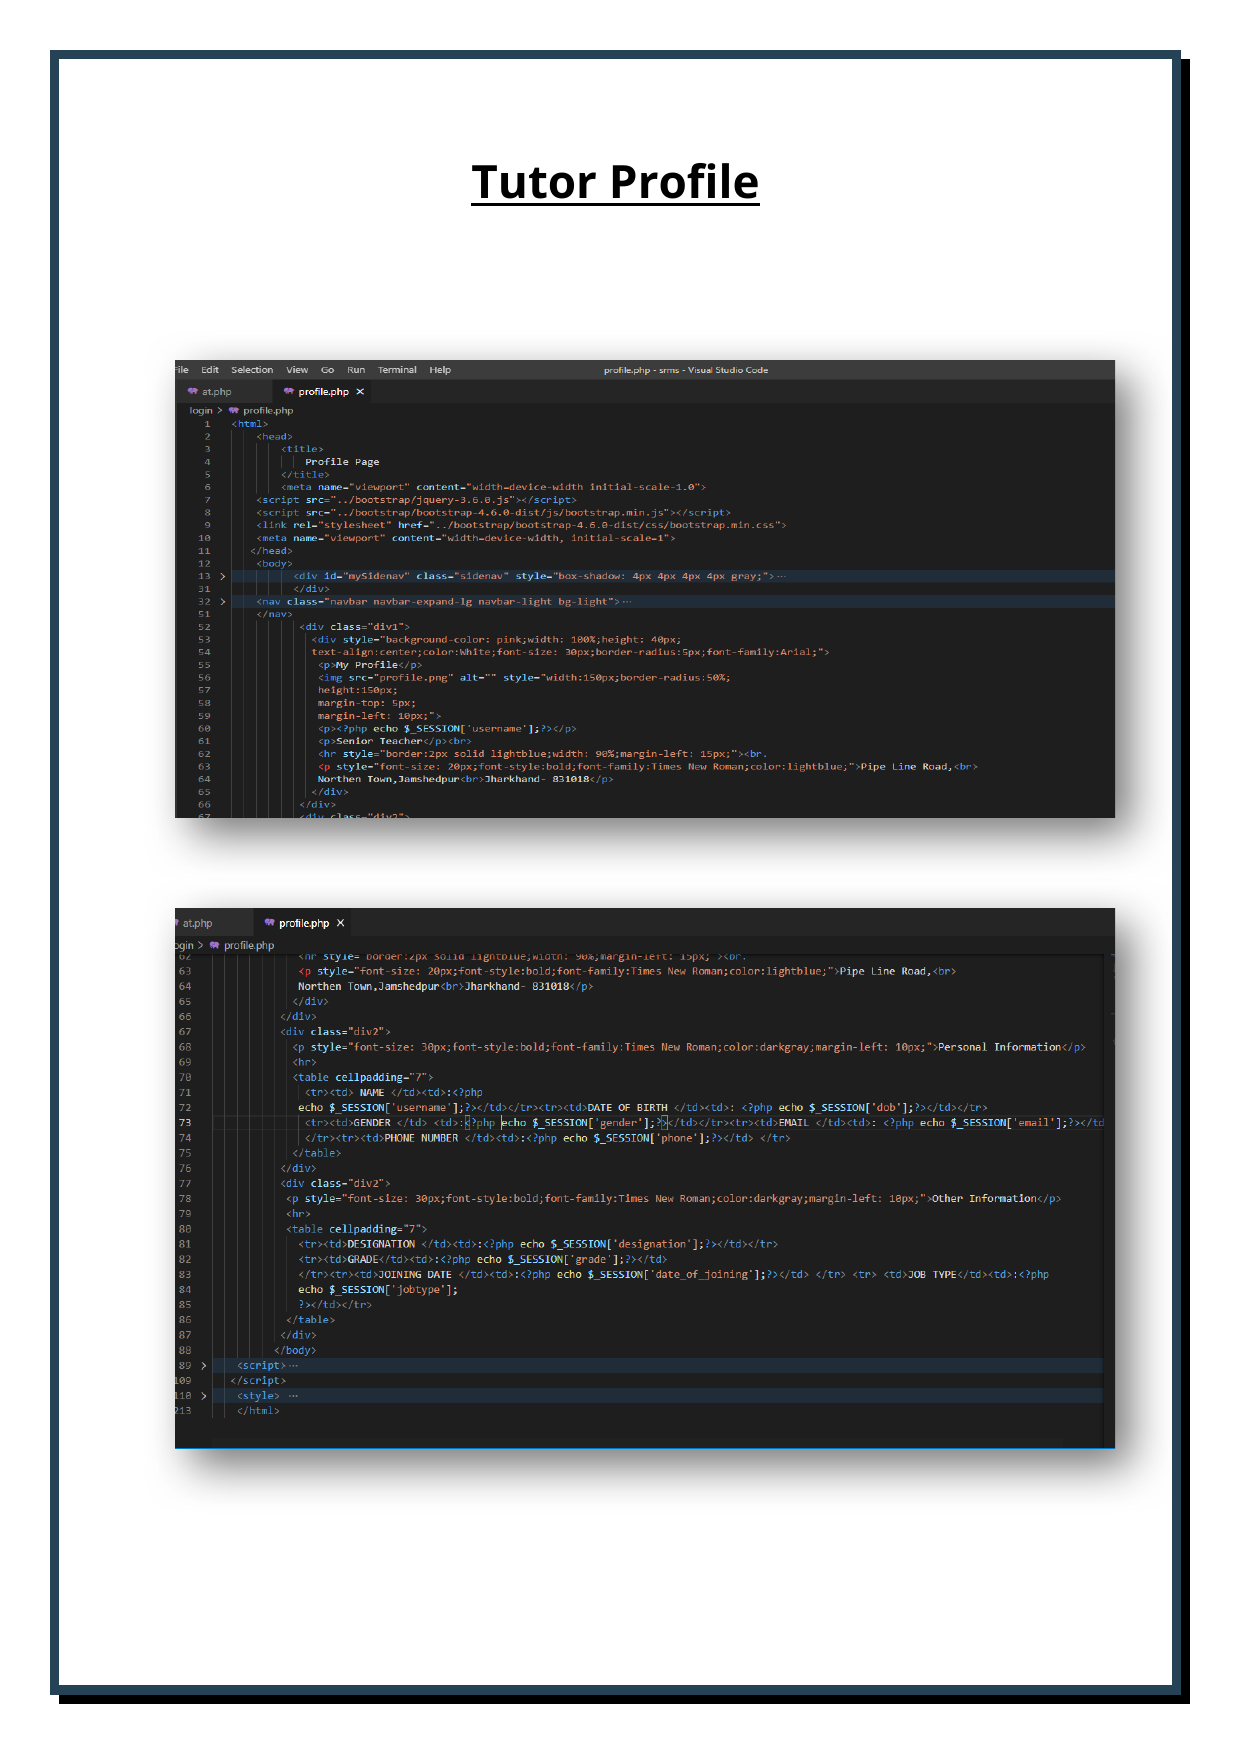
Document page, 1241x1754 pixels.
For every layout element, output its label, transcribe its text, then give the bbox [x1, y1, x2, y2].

picture [175, 908, 1116, 1449]
text Tutor Profile [150, 150, 1081, 212]
picture [175, 360, 1116, 818]
